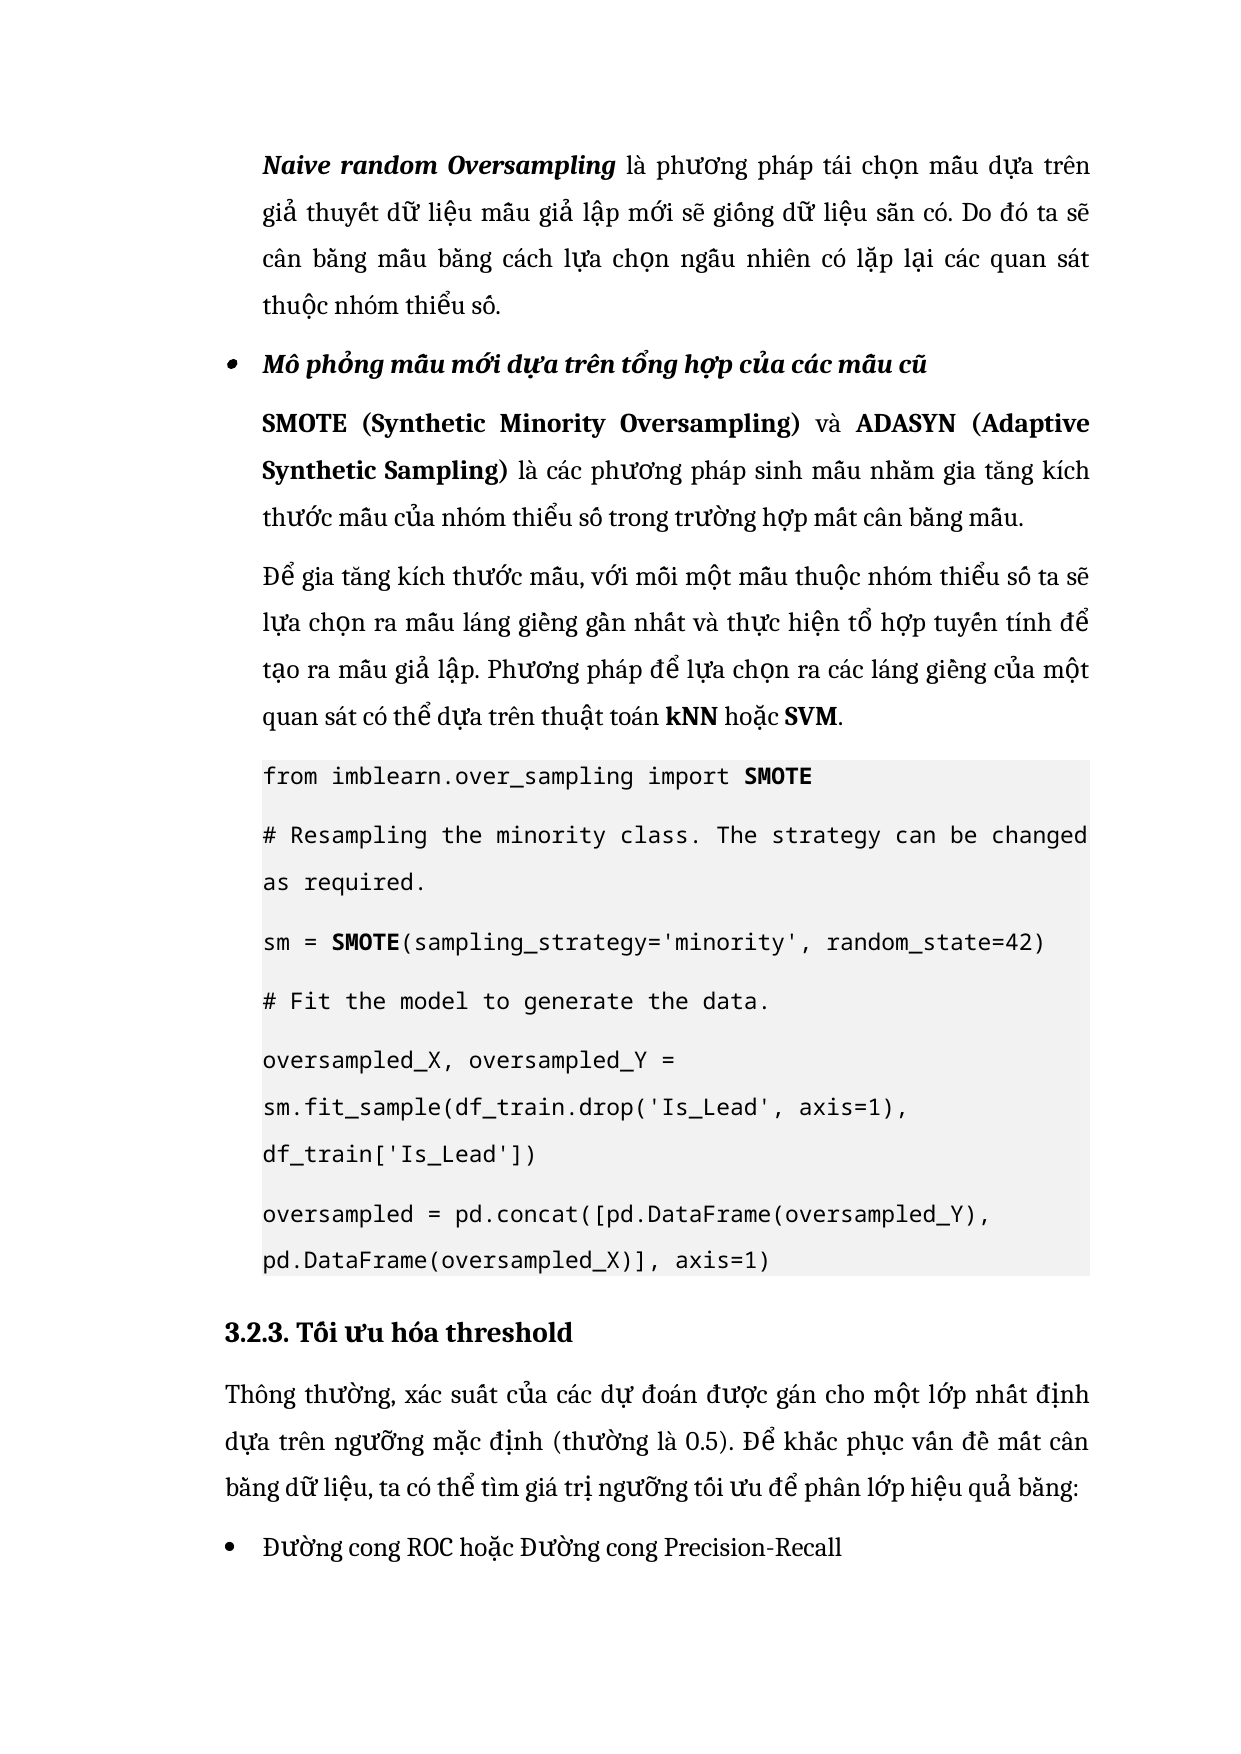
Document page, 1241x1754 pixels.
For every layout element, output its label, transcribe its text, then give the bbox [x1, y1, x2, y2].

list # Fit the model to generate the data. [262, 985, 1090, 1016]
list oversampled_X, oversampled_Y = sm.fit_sample(df_train.drop('Is_Lead', axis=1), df_train['Is_Lead']) [262, 1044, 1090, 1169]
list sm = SMOTE(sampling_strategy='minority', random_state=42) [262, 926, 1090, 957]
list from imblearn.over_sampling import SMOTE [262, 760, 1090, 791]
list SMOTE (Synthetic Minority Oversampling) và ADASYN (Adaptive Synthetic Sampling) là các phương pháp sinh mẫu nhằm gia tăng kích thước mẫu của nhóm thiểu số trong trường hợp mất cân bằng mẫu. [262, 408, 1090, 533]
list Mô phỏng mẫu mới dựa trên tổng hợp của các mẫu cũ [225, 349, 1090, 380]
list oversampled = pd.concat([pd.DataFrame(oversampled_Y), pd.DataFrame(oversampled_X)], axis=1) [262, 1197, 1090, 1276]
list # Resampling the minority class. The strategy can be changed as required. [262, 819, 1090, 897]
list Naive random Oversampling là phương pháp tái chọn mẫu dựa trên giả thuyết dữ liệu mẫu giả lập mới sẽ giống dữ liệu sẵn có. Do đó ta sẽ cân bằng mẫu bằng cách lựa chọn ngẫu nhiên có lặp lại các quan sát thuộc nhóm thiểu số. [262, 150, 1090, 321]
subtitle Tối ưu hóa threshold [225, 1316, 1090, 1350]
list Thông thường, xác suất của các dự đoán được gán cho một lớp nhất định dựa trên ngưỡng mặc định (thường là 0.5). Để khắc phục vấn đề mất cân bằng dữ liệu, ta có thể tìm giá trị ngưỡng tối ưu để phân lớp hiệu quả bằng: [225, 1379, 1090, 1503]
list Để gia tăng kích thước mẫu, với mỗi một mẫu thuộc nhóm thiểu số ta sẽ lựa chọn ra mẫu láng giềng gần nhất và thực hiện tổ hợp tuyến tính để tạo ra mẫu giả lập. Phương pháp để lựa chọn ra các láng giềng của một quan sát có thể dựa trên thuật toán kNN hoặc SVM. [262, 561, 1090, 732]
list Đường cong ROC hoặc Đường cong Precision-Recall [225, 1532, 1090, 1563]
